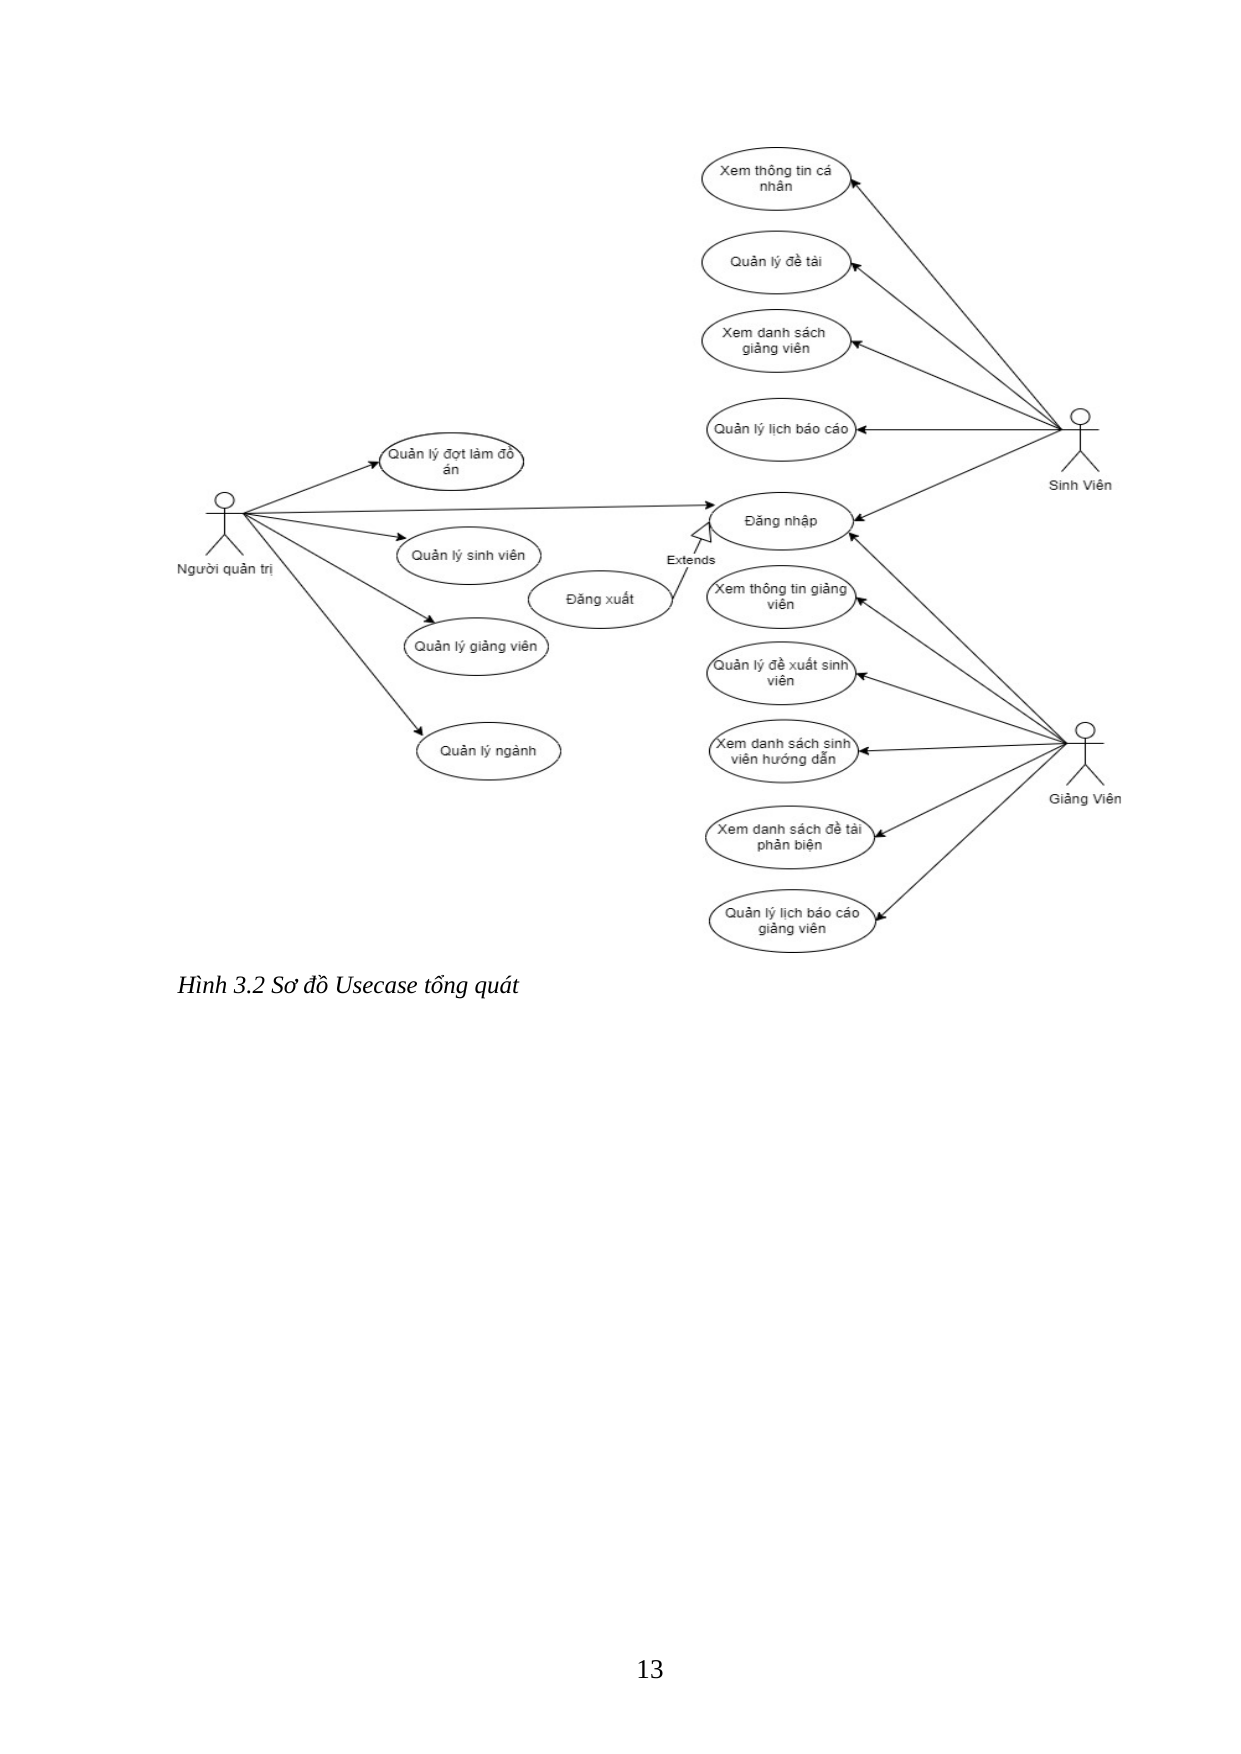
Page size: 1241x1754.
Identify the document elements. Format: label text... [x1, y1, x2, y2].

picture [177, 147, 1122, 953]
